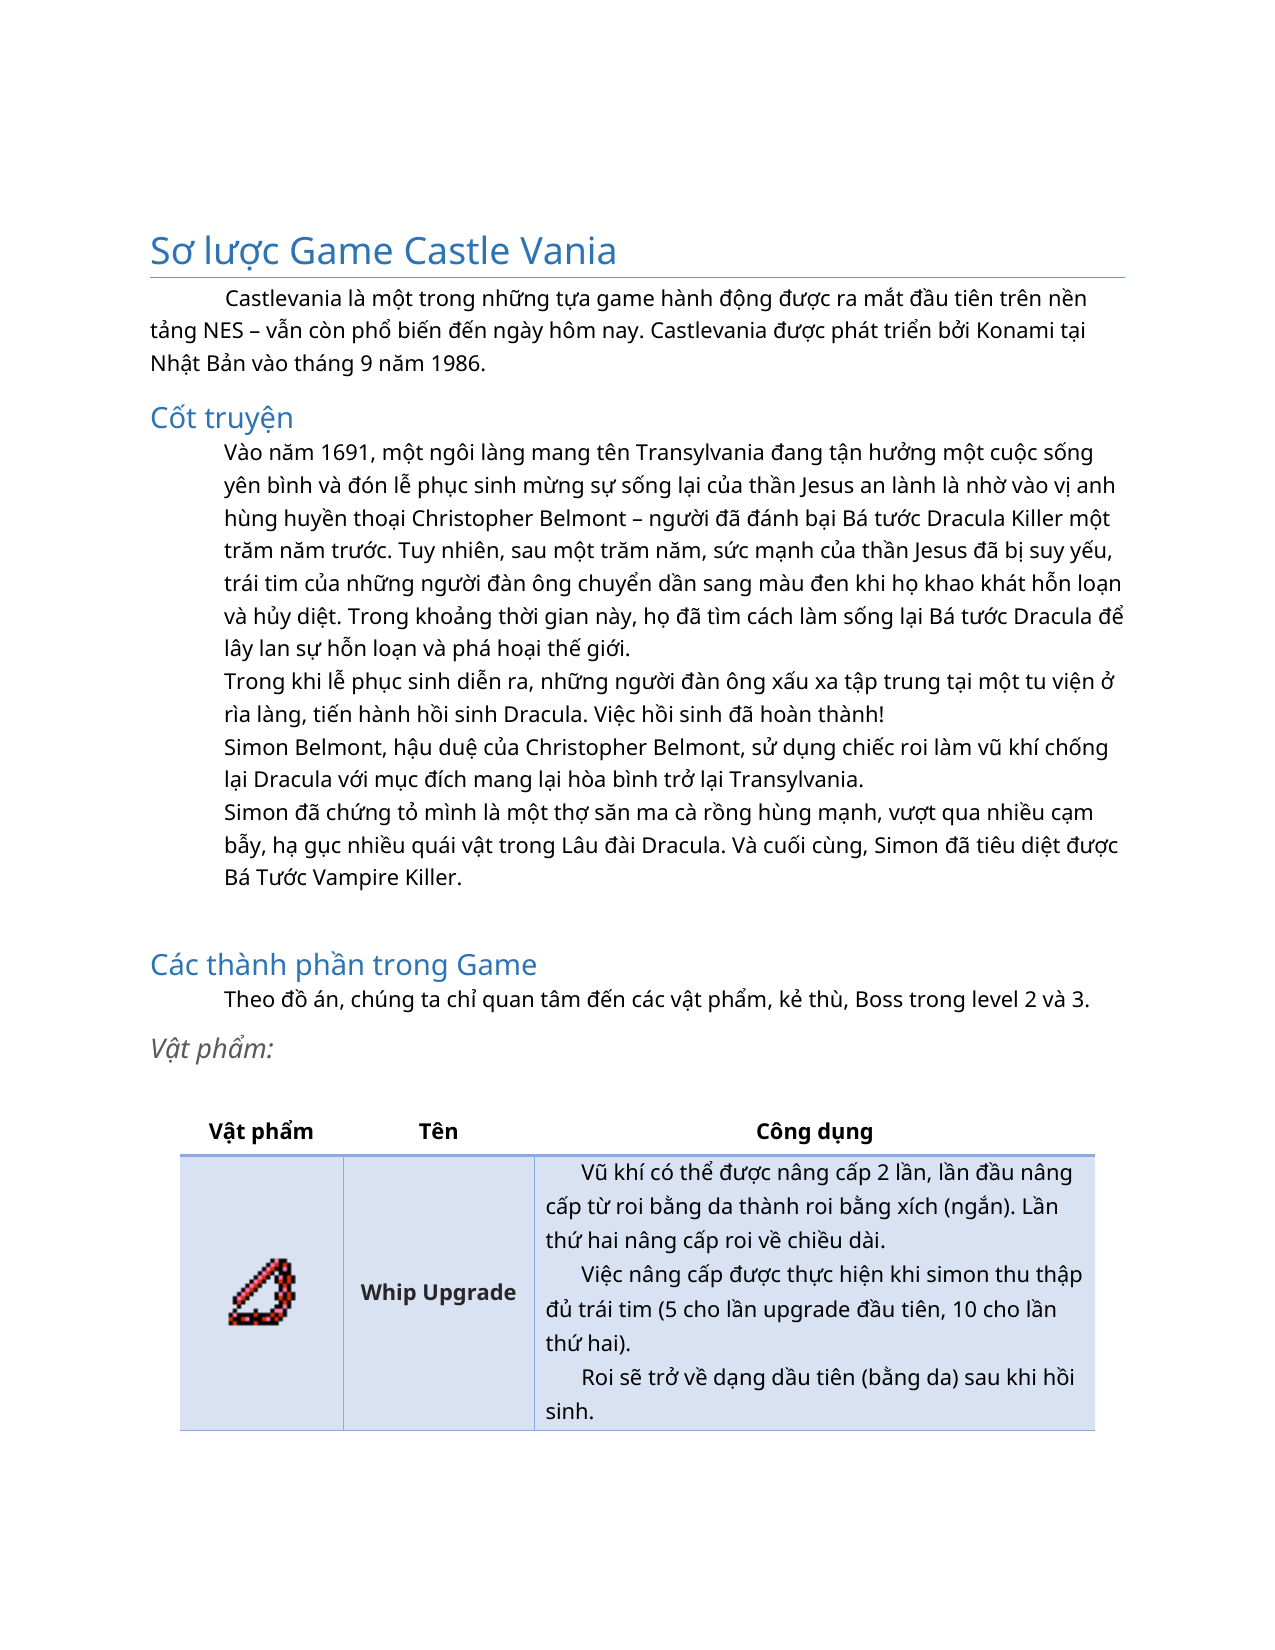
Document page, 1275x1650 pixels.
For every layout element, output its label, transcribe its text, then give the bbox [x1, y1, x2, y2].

text Castlevania là một trong những tựa game hành động được ra mắt đầu tiên trên nền tảng NES – vẫn còn phổ biến đến ngày hôm nay. Castlevania được phát triển bởi Konami tại Nhật Bản vào tháng 9 năm 1986. [150, 283, 1125, 378]
subtitle Cốt truyện [150, 397, 1125, 437]
table_header Tên [343, 1111, 534, 1154]
table_cell Vũ khí có thể được nâng cấp 2 lần, lần đầu nâng cấp từ roi bằng da thành roi bằng xích (ngắn). Lần thứ hai nâng cấp roi về chiều dài. Việc nâng cấp được thực hiện khi simon thu thập đủ trái tim (5 cho lần upgrade đầu tiên, 10 cho lần thứ hai). Roi sẽ trở về dạng dầu tiên (bằng da) sau khi hồi sinh. [535, 1157, 1095, 1430]
table_cell Whip Upgrade [344, 1157, 534, 1430]
list Vào năm 1691, một ngôi làng mang tên Transylvania đang tận hưởng một cuộc sống yên bình và đón lễ phục sinh mừng sự sống lại của thần Jesus an lành là nhờ vào vị anh hùng huyền thoại Christopher Belmont – người đã đánh bại Bá tước Dracula Killer một trăm năm trước. Tuy nhiên, sau một trăm năm, sức mạnh của thần Jesus đã bị suy yếu, trái tim của những người đàn ông chuyển dần sang màu đen khi họ khao khát hỗn loạn và hủy diệt. Trong khoảng thời gian này, họ đã tìm cách làm sống lại Bá tước Dracula để lây lan sự hỗn loạn và phá hoại thế giới. [224, 437, 1125, 663]
list Simon Belmont, hậu duệ của Christopher Belmont, sử dụng chiếc roi làm vũ khí chống lại Dracula với mục đích mang lại hòa bình trở lại Transylvania. [224, 732, 1125, 794]
subtitle Vật phẩm: [150, 1029, 1125, 1066]
picture [224, 1254, 299, 1329]
table_header Vật phẩm [180, 1111, 343, 1154]
list Trong khi lễ phục sinh diễn ra, những người đàn ông xấu xa tập trung tại một tu viện ở rìa làng, tiến hành hồi sinh Dracula. Việc hồi sinh đã hoàn thành! [224, 666, 1125, 729]
table_header Công dụng [534, 1111, 1095, 1154]
list Simon đã chứng tỏ mình là một thợ săn ma cà rồng hùng mạnh, vượt qua nhiều cạm bẫy, hạ gục nhiều quái vật trong Lâu đài Dracula. Và cuối cùng, Simon đã tiêu diệt được Bá Tước Vampire Killer. [224, 797, 1125, 892]
list Theo đồ án, chúng ta chỉ quan tâm đến các vật phẩm, kẻ thù, Boss trong level 2 và 3. [224, 984, 1125, 1014]
subtitle Các thành phần trong Game [150, 944, 1125, 984]
table_cell [180, 1157, 343, 1430]
subtitle Sơ lược Game Castle Vania [150, 224, 1125, 277]
